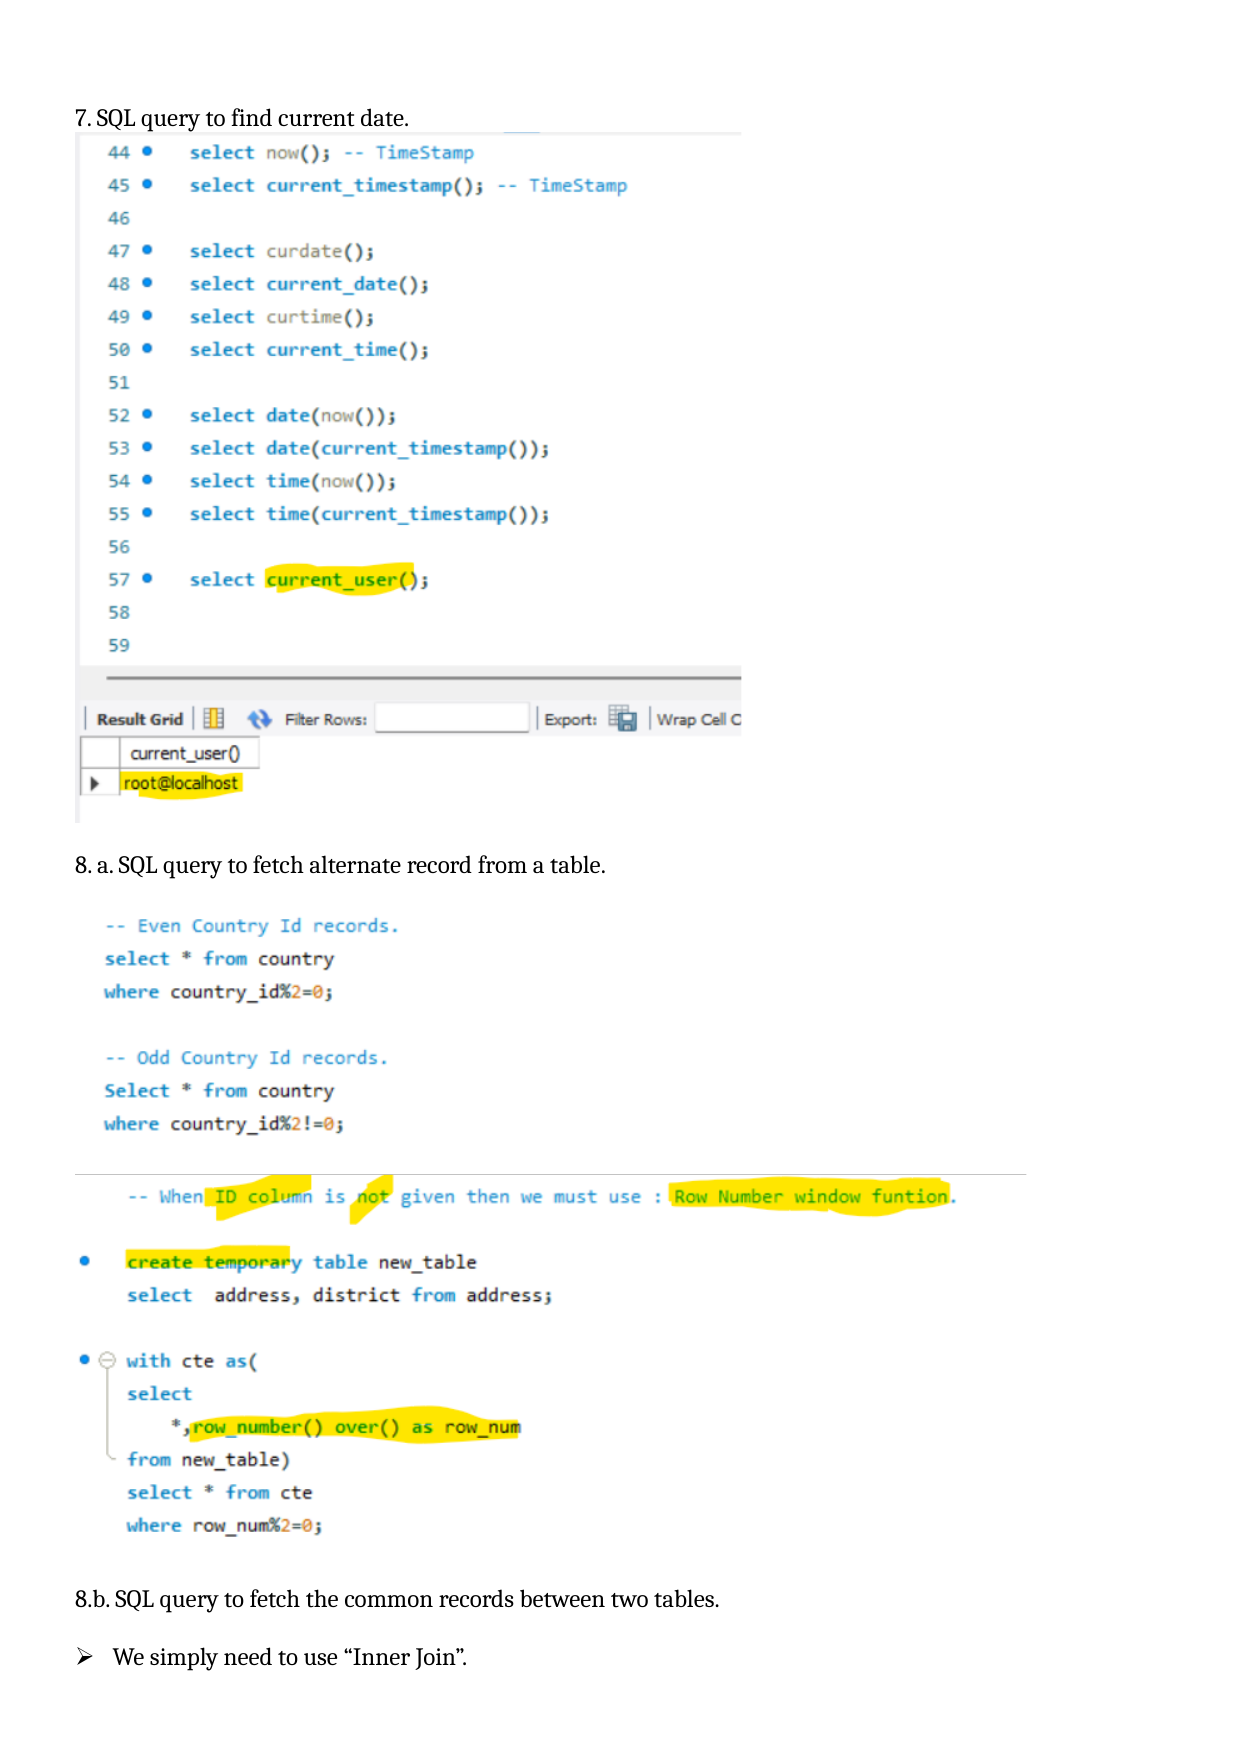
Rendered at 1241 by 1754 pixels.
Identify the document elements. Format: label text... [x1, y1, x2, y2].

text 8.b. SQL query to fetch the common records between two tables. [75, 1585, 1165, 1614]
text 8. a. SQL query to fetch alternate record from a table. [75, 851, 1165, 880]
picture [75, 908, 1027, 1557]
list We simply need to use “Inner Join”. [75, 1643, 1165, 1671]
picture [75, 132, 742, 823]
text 7. SQL query to find current date. [75, 104, 1165, 132]
